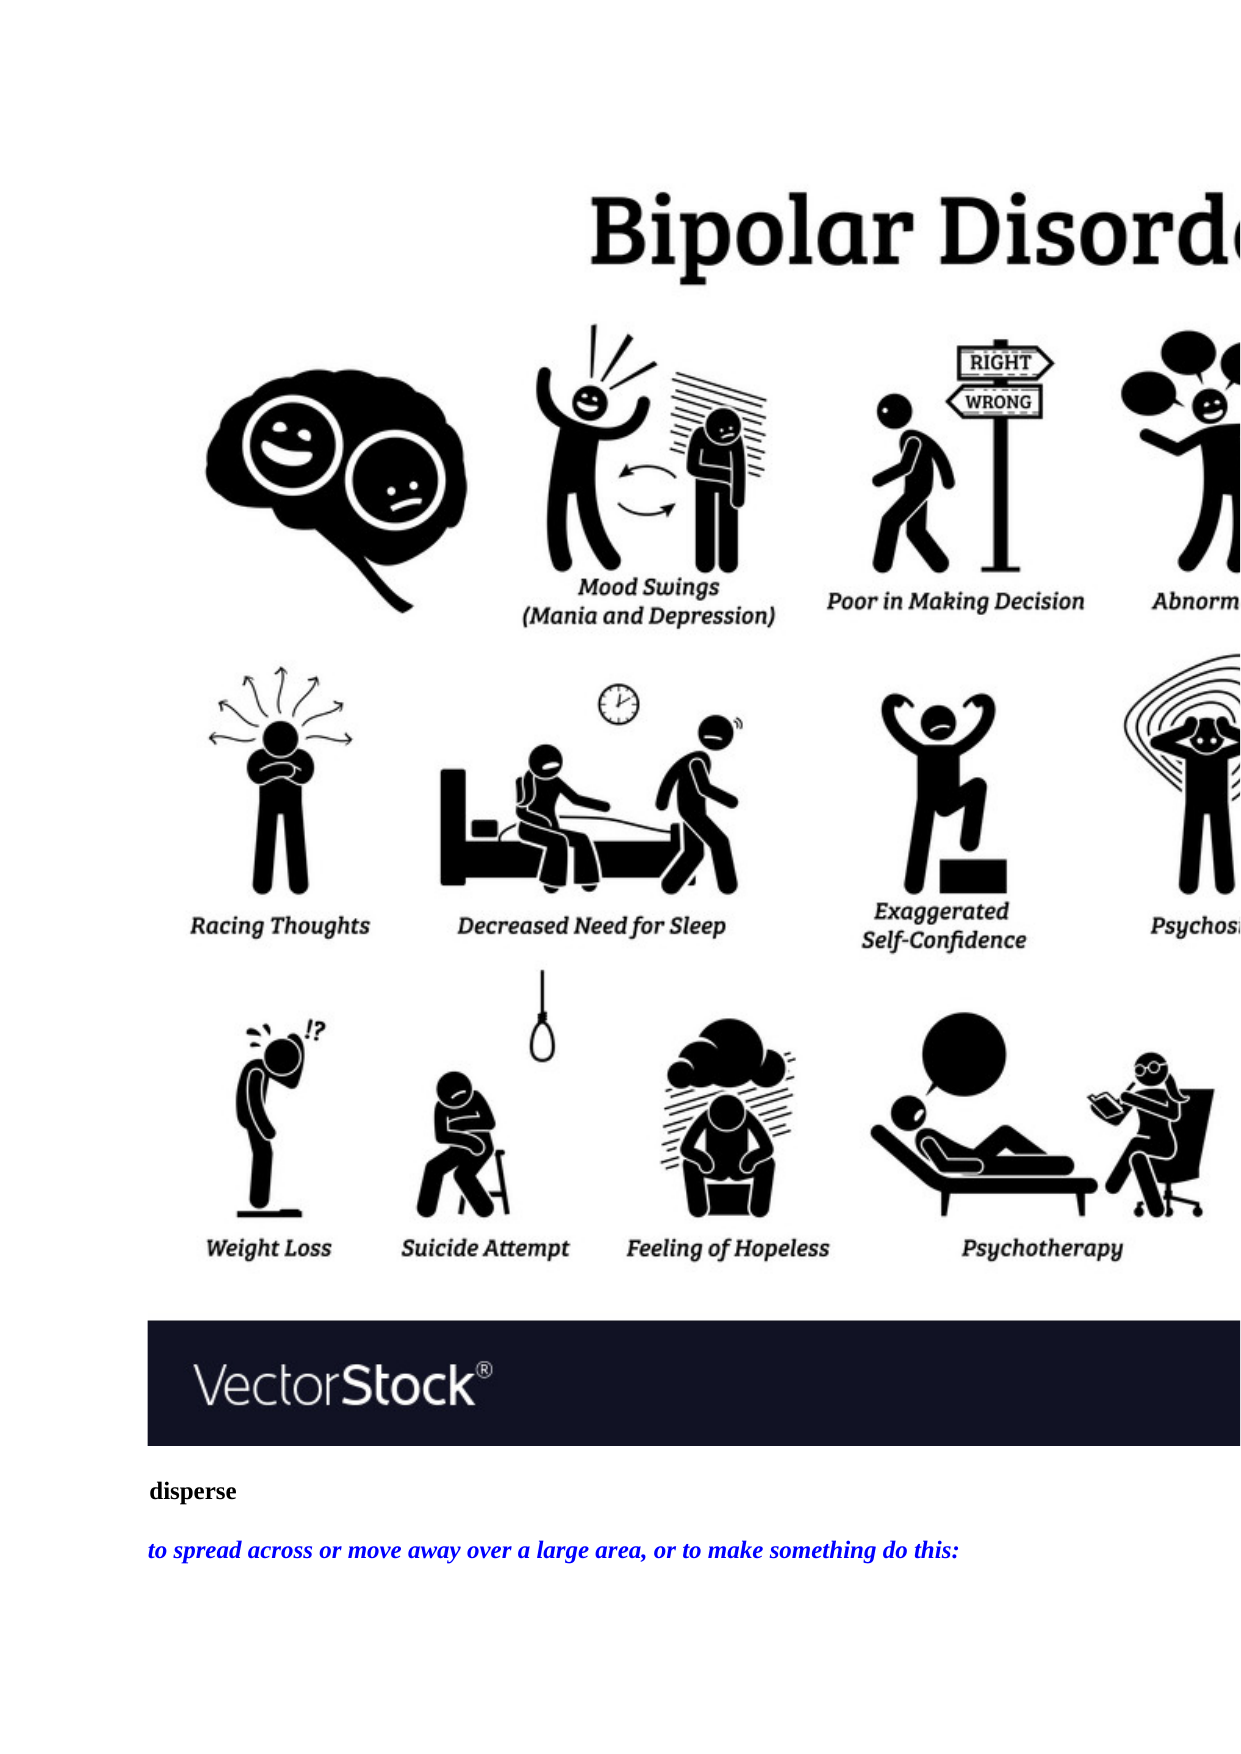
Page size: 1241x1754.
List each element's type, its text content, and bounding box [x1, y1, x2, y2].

text to spread across or move away over a large area, or to make something do this: [148, 1536, 1093, 1564]
picture [147, 147, 1241, 1446]
table_header disperse [148, 1475, 494, 1506]
